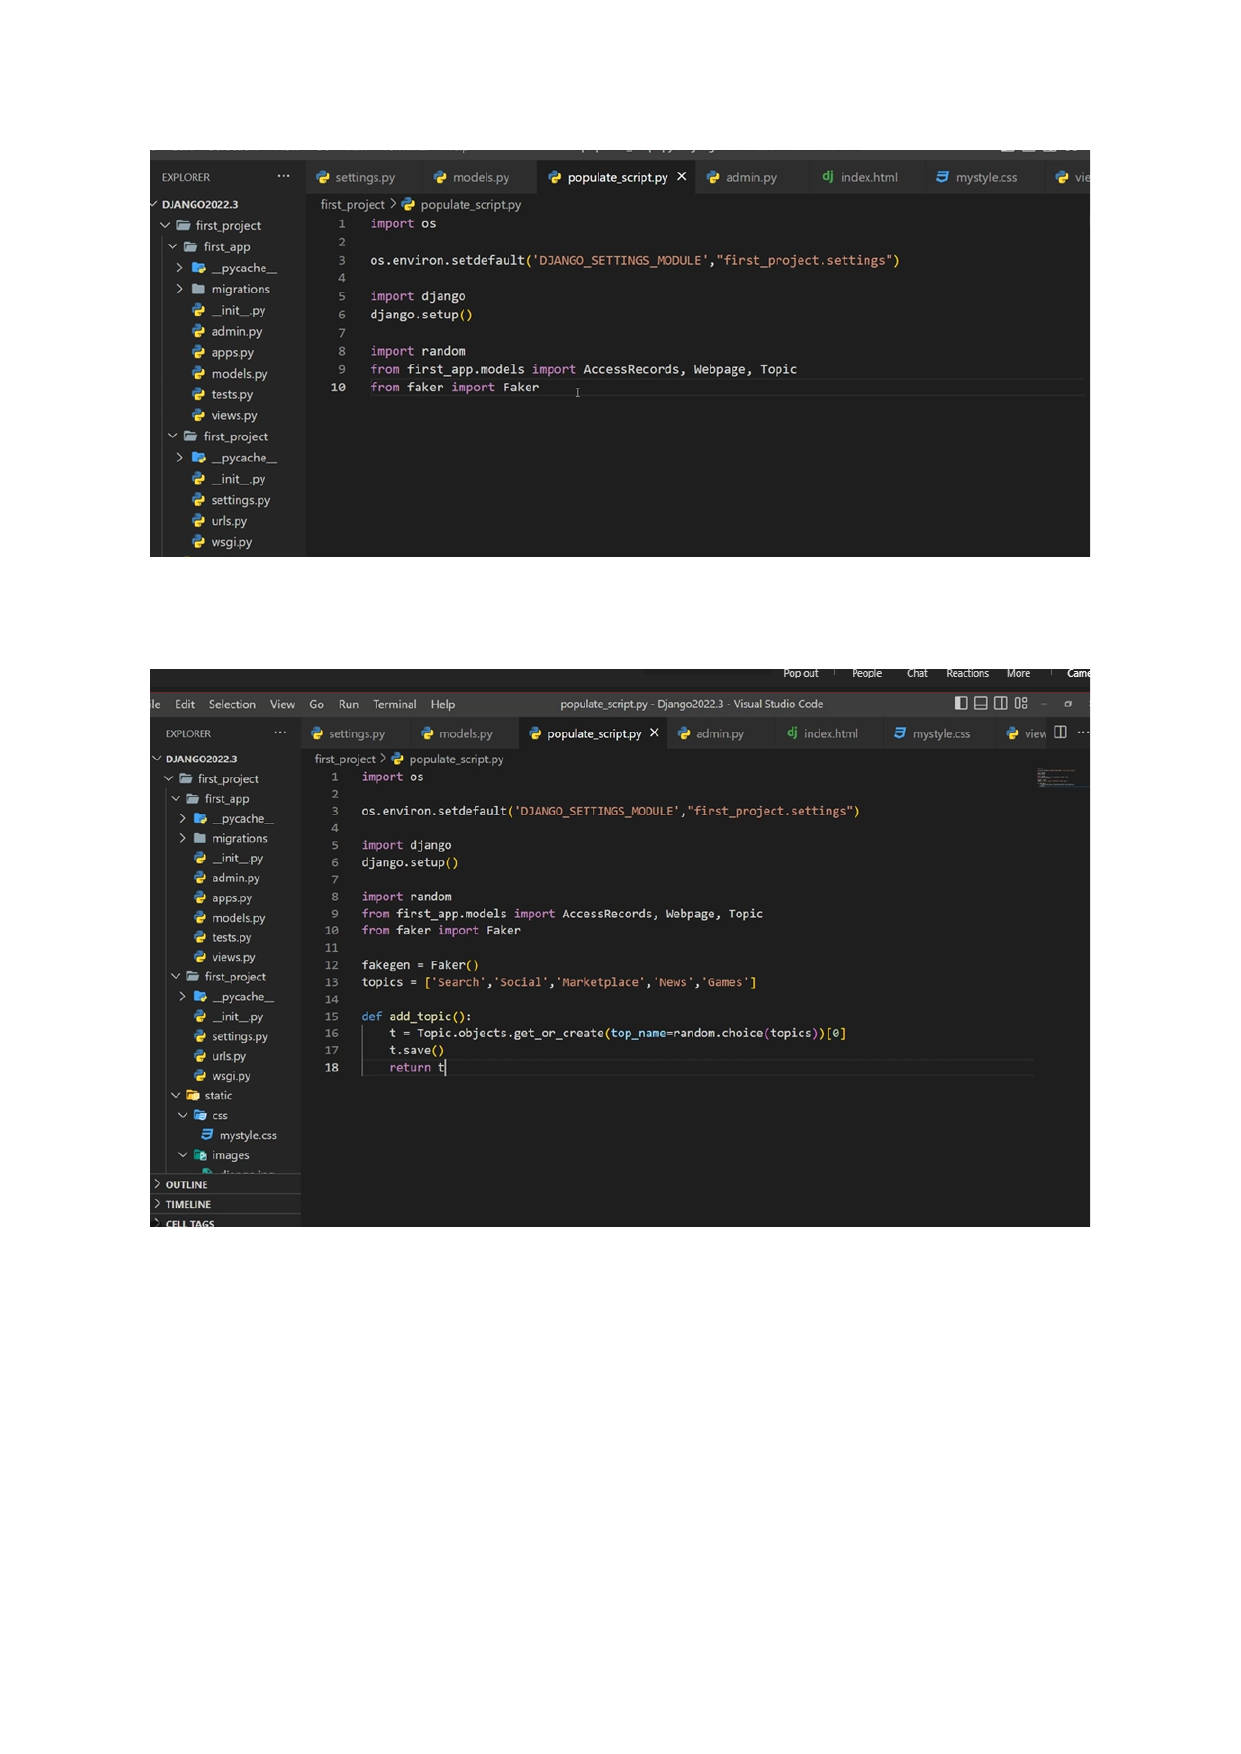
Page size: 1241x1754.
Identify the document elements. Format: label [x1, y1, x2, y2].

picture [150, 669, 1091, 1227]
picture [150, 150, 1091, 557]
